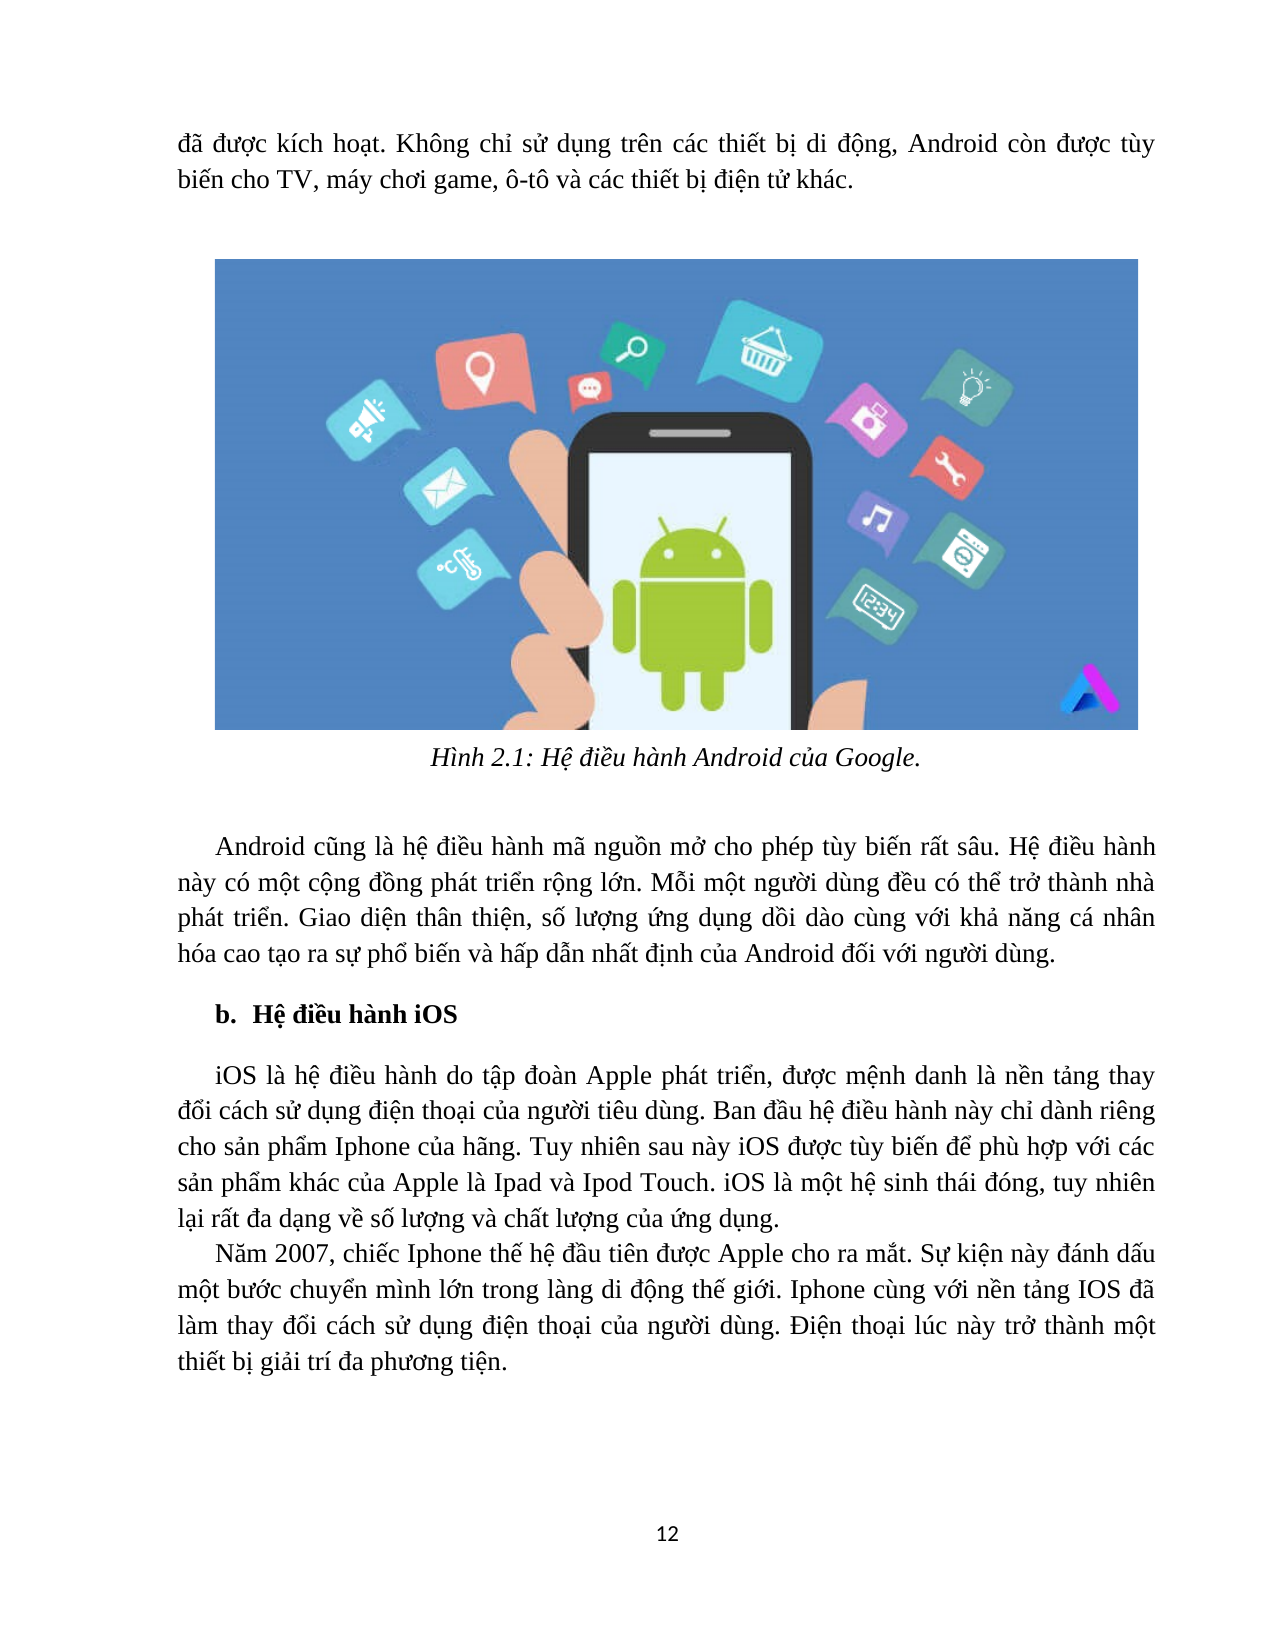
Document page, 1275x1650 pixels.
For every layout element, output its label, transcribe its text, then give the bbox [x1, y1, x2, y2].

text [177, 127, 1157, 194]
picture [214, 259, 1139, 730]
text Năm 2007, chiếc Iphone thế hệ đầu tiên được Apple cho ra mắt. Sự kiện này đánh dấu một bước chuyển mình lớn trong làng di động thế giới. Iphone cùng với nền tảng IOS đã làm thay đổi cách sử dụng điện thoại của người dùng. Điện thoại lúc này trở thành một thiết bị giải trí đa phương tiện. [177, 1237, 1157, 1376]
text iOS là hệ điều hành do tập đoàn Apple phát triển, được mệnh danh là nền tảng thay đổi cách sử dụng điện thoại của người tiêu dùng. Ban đầu hệ điều hành này chỉ dành riêng cho sản phẩm Iphone của hãng. Tuy nhiên sau này iOS được tùy biến để phù hợp với các sản phẩm khác của Apple là Ipad và Ipod Touch. iOS là một hệ sinh thái đóng, tuy nhiên lại rất đa dạng về số lượng và chất lượng của ứng dụng. [177, 1059, 1157, 1233]
list Hệ điều hành iOS [215, 998, 1157, 1029]
text Android cũng là hệ điều hành mã nguồn mở cho phép tùy biến rất sâu. Hệ điều hành này có một cộng đồng phát triển rộng lớn. Mỗi một người dùng đều có thể trở thành nhà phát triển. Giao diện thân thiện, số lượng ứng dụng dồi dào cùng với khả năng cá nhân hóa cao tạo ra sự phổ biến và hấp dẫn nhất định của Android đối với người dùng. [177, 830, 1157, 968]
